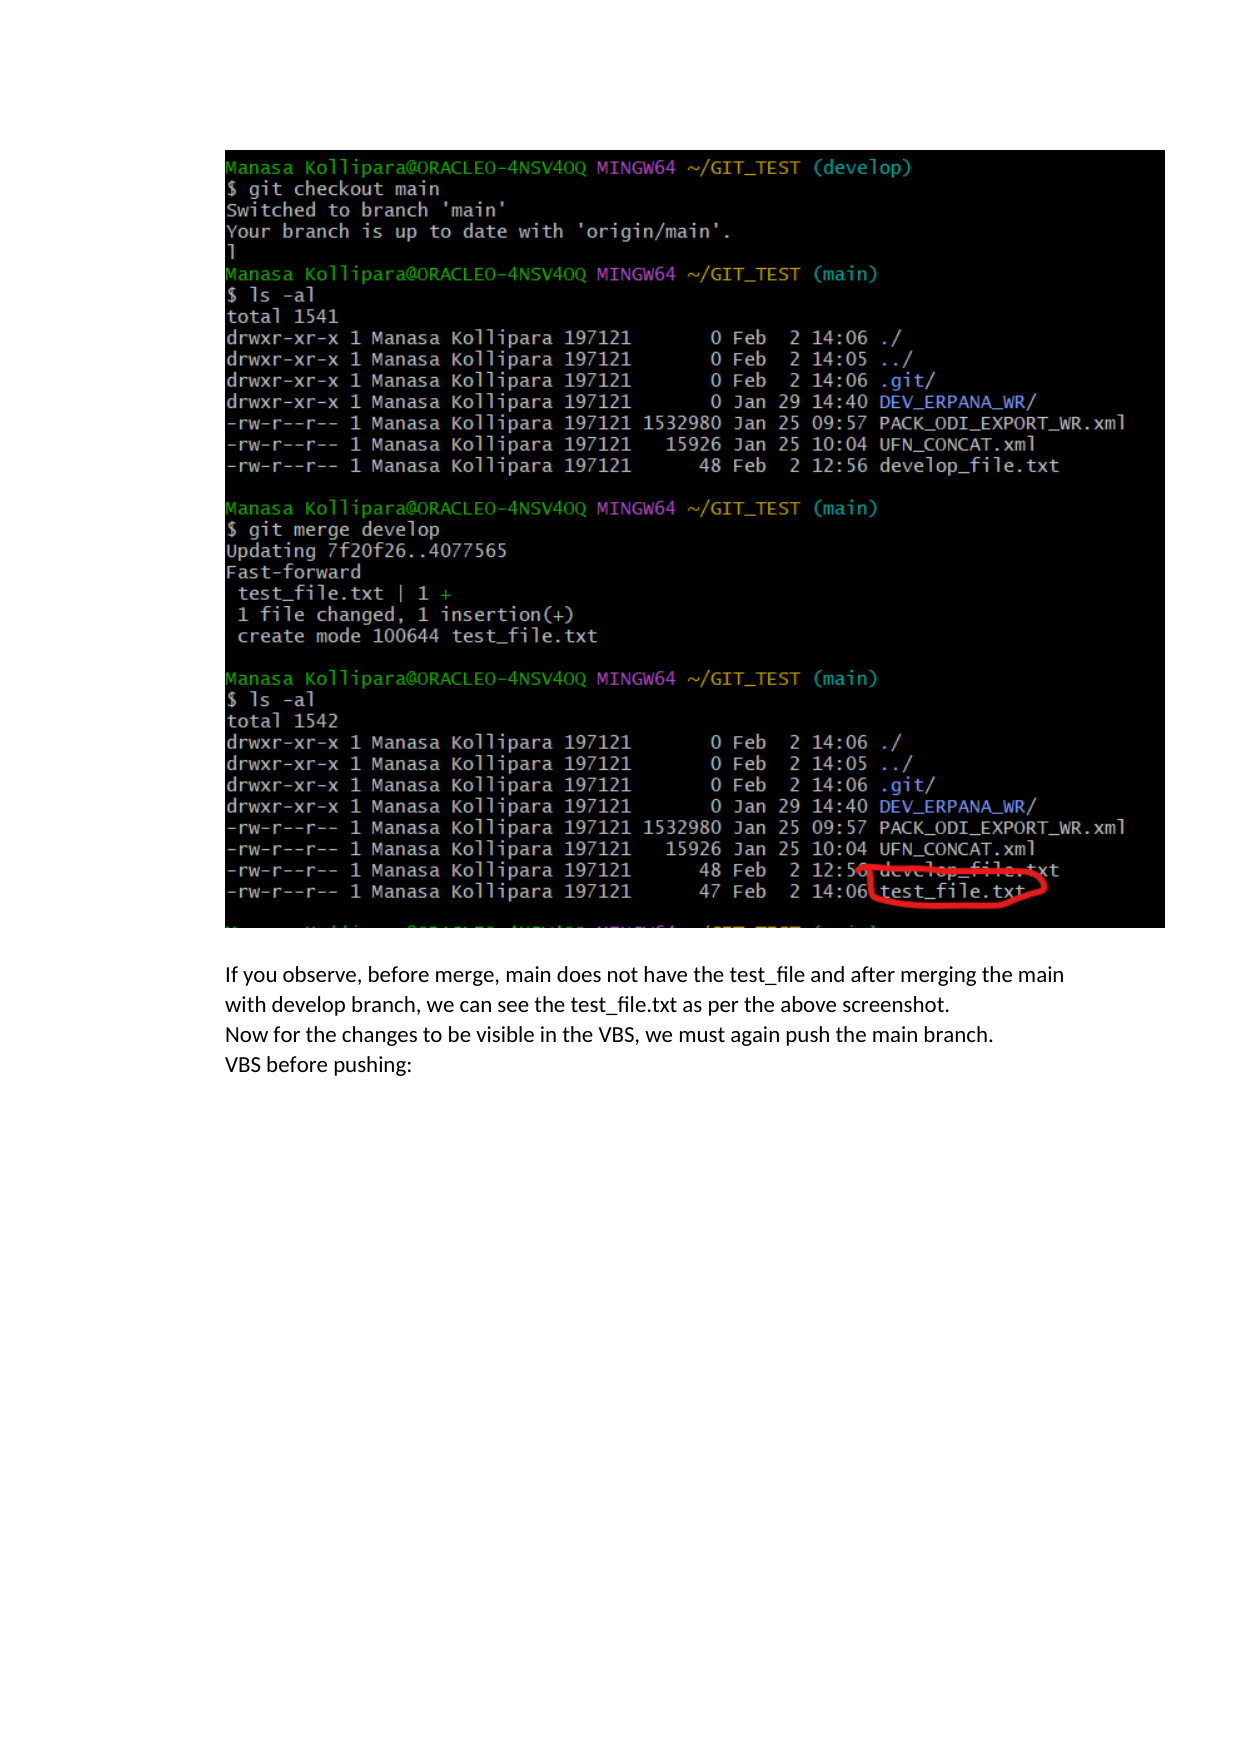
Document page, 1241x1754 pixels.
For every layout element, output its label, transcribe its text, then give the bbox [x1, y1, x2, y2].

list VBS before pushing: [225, 1051, 1090, 1079]
list If you observe, before merge, main does not have the test_file and after merging the main with develop branch, we can see the test_file.txt as per the above screenshot. [225, 960, 1090, 1018]
picture [225, 150, 1165, 928]
list Now for the changes to be visible in the VBS, we must again push the main branch. [225, 1020, 1090, 1048]
